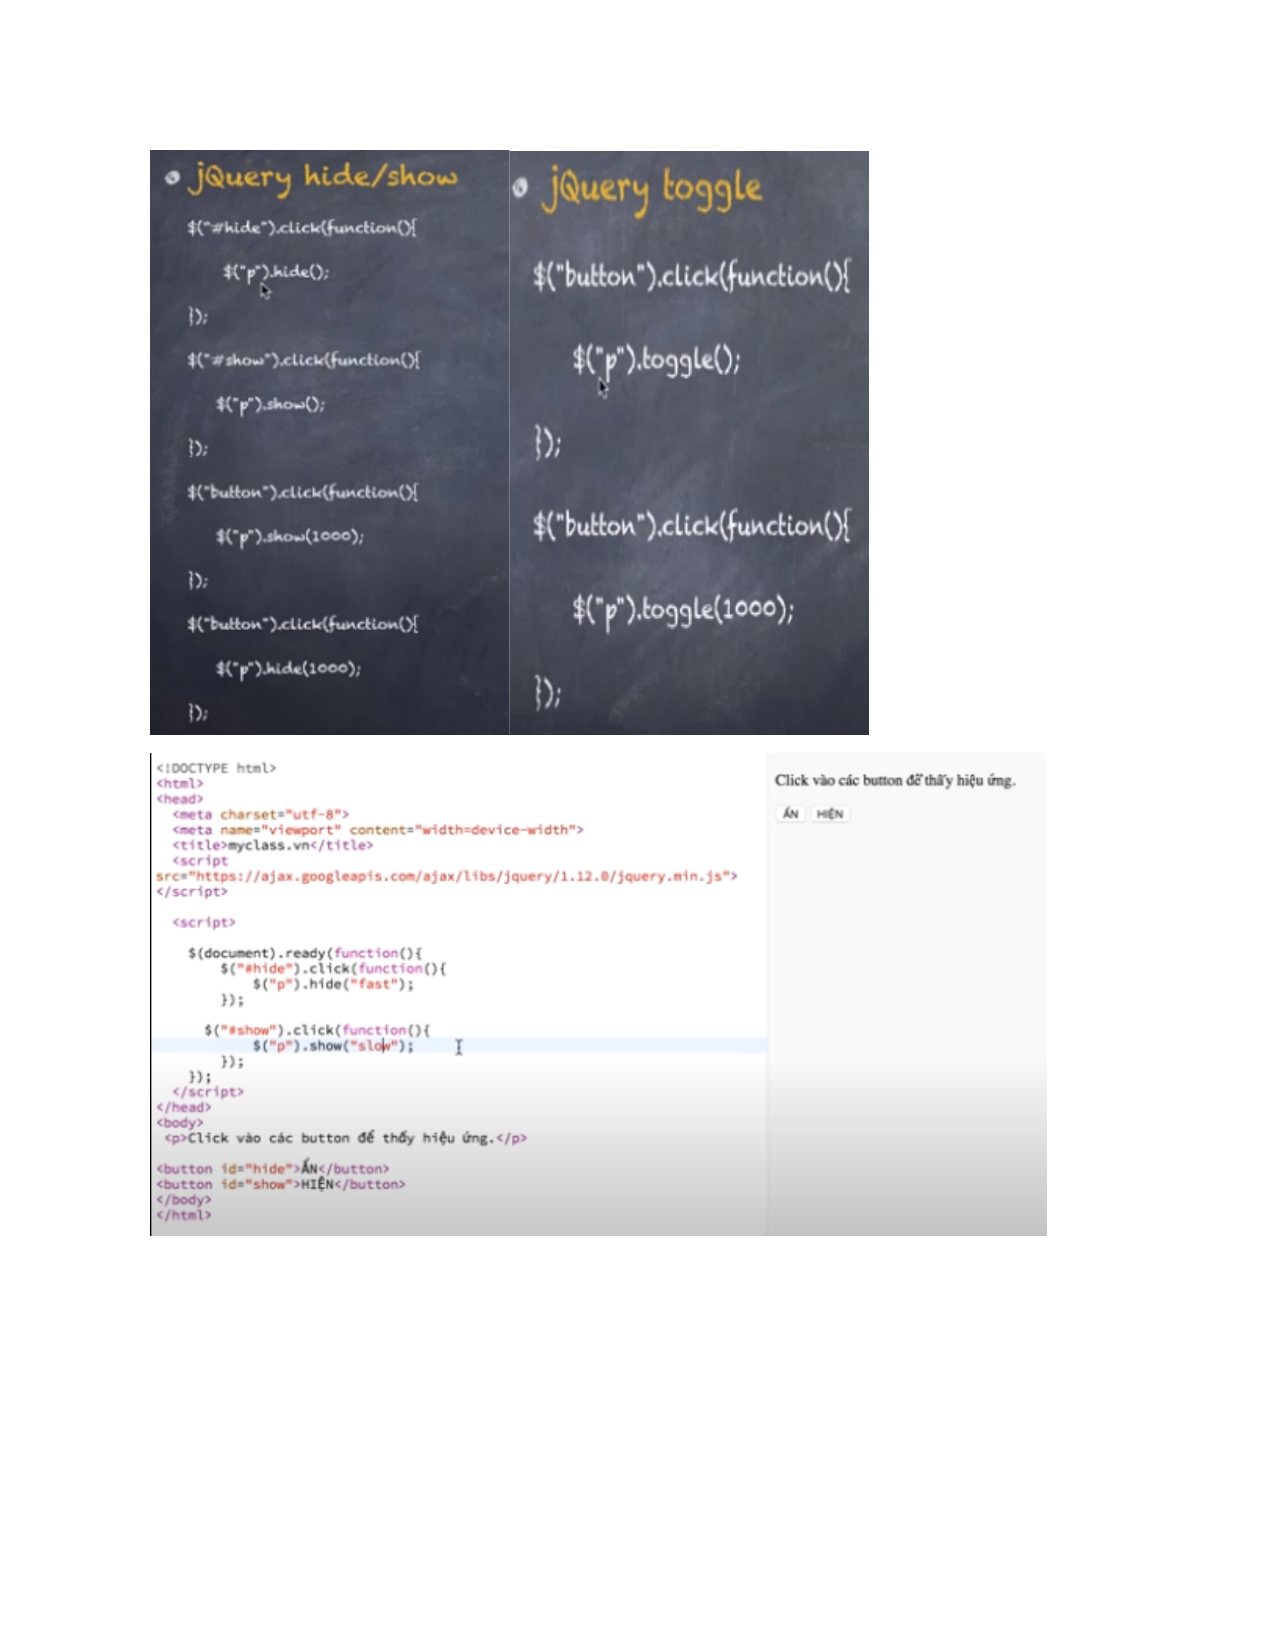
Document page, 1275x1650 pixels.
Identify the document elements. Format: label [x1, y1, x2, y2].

picture [150, 150, 869, 735]
picture [150, 753, 1047, 1236]
